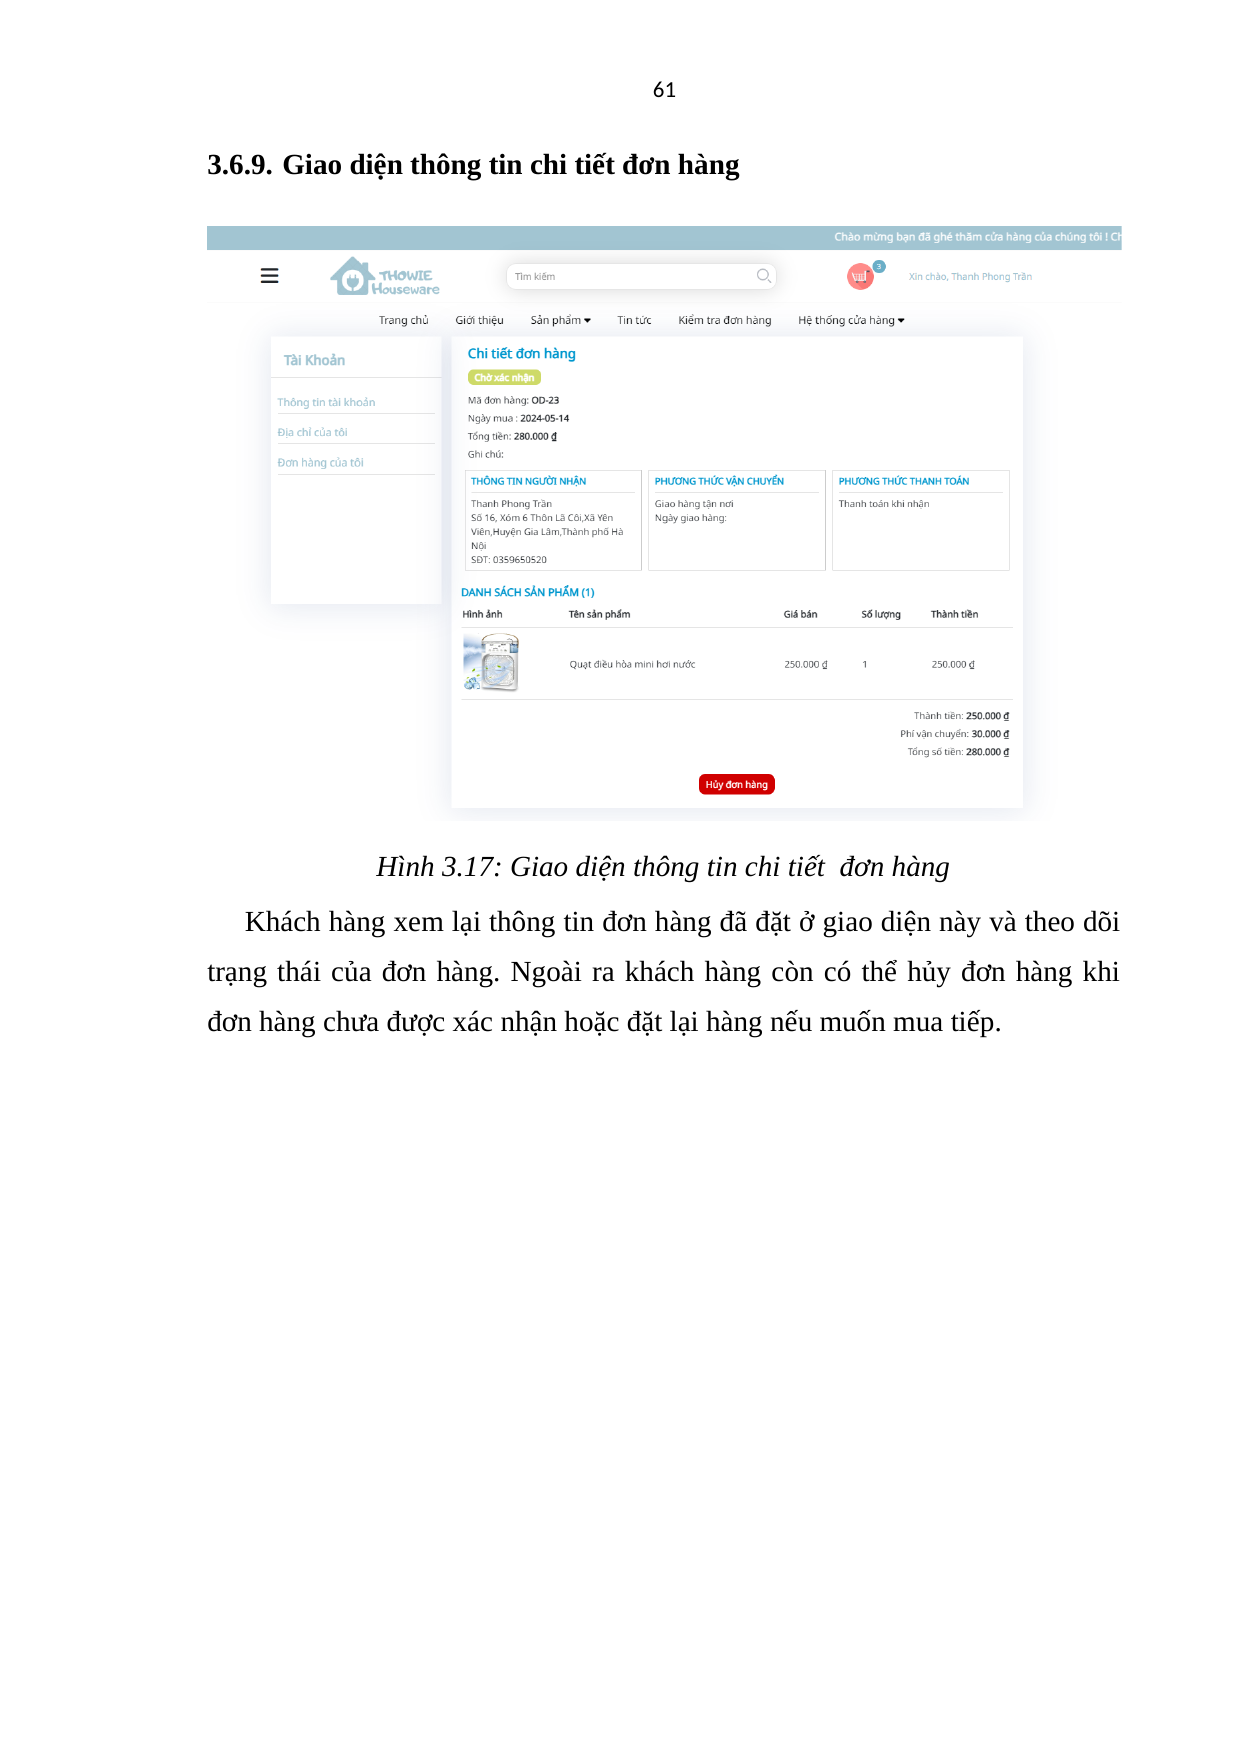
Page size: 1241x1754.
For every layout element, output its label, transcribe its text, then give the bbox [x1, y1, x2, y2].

text Khách hàng xem lại thông tin đơn hàng đã đặt ở giao diện này và theo dõi trạng thái của đơn hàng. Ngoài ra khách hàng còn có thể hủy đơn hàng khi đơn hàng chưa được xác nhận hoặc đặt lại hàng nếu muốn mua tiếp. [207, 904, 1122, 1038]
subtitle Giao diện thông tin chi tiết đơn hàng [207, 147, 1122, 181]
picture [207, 226, 1122, 821]
